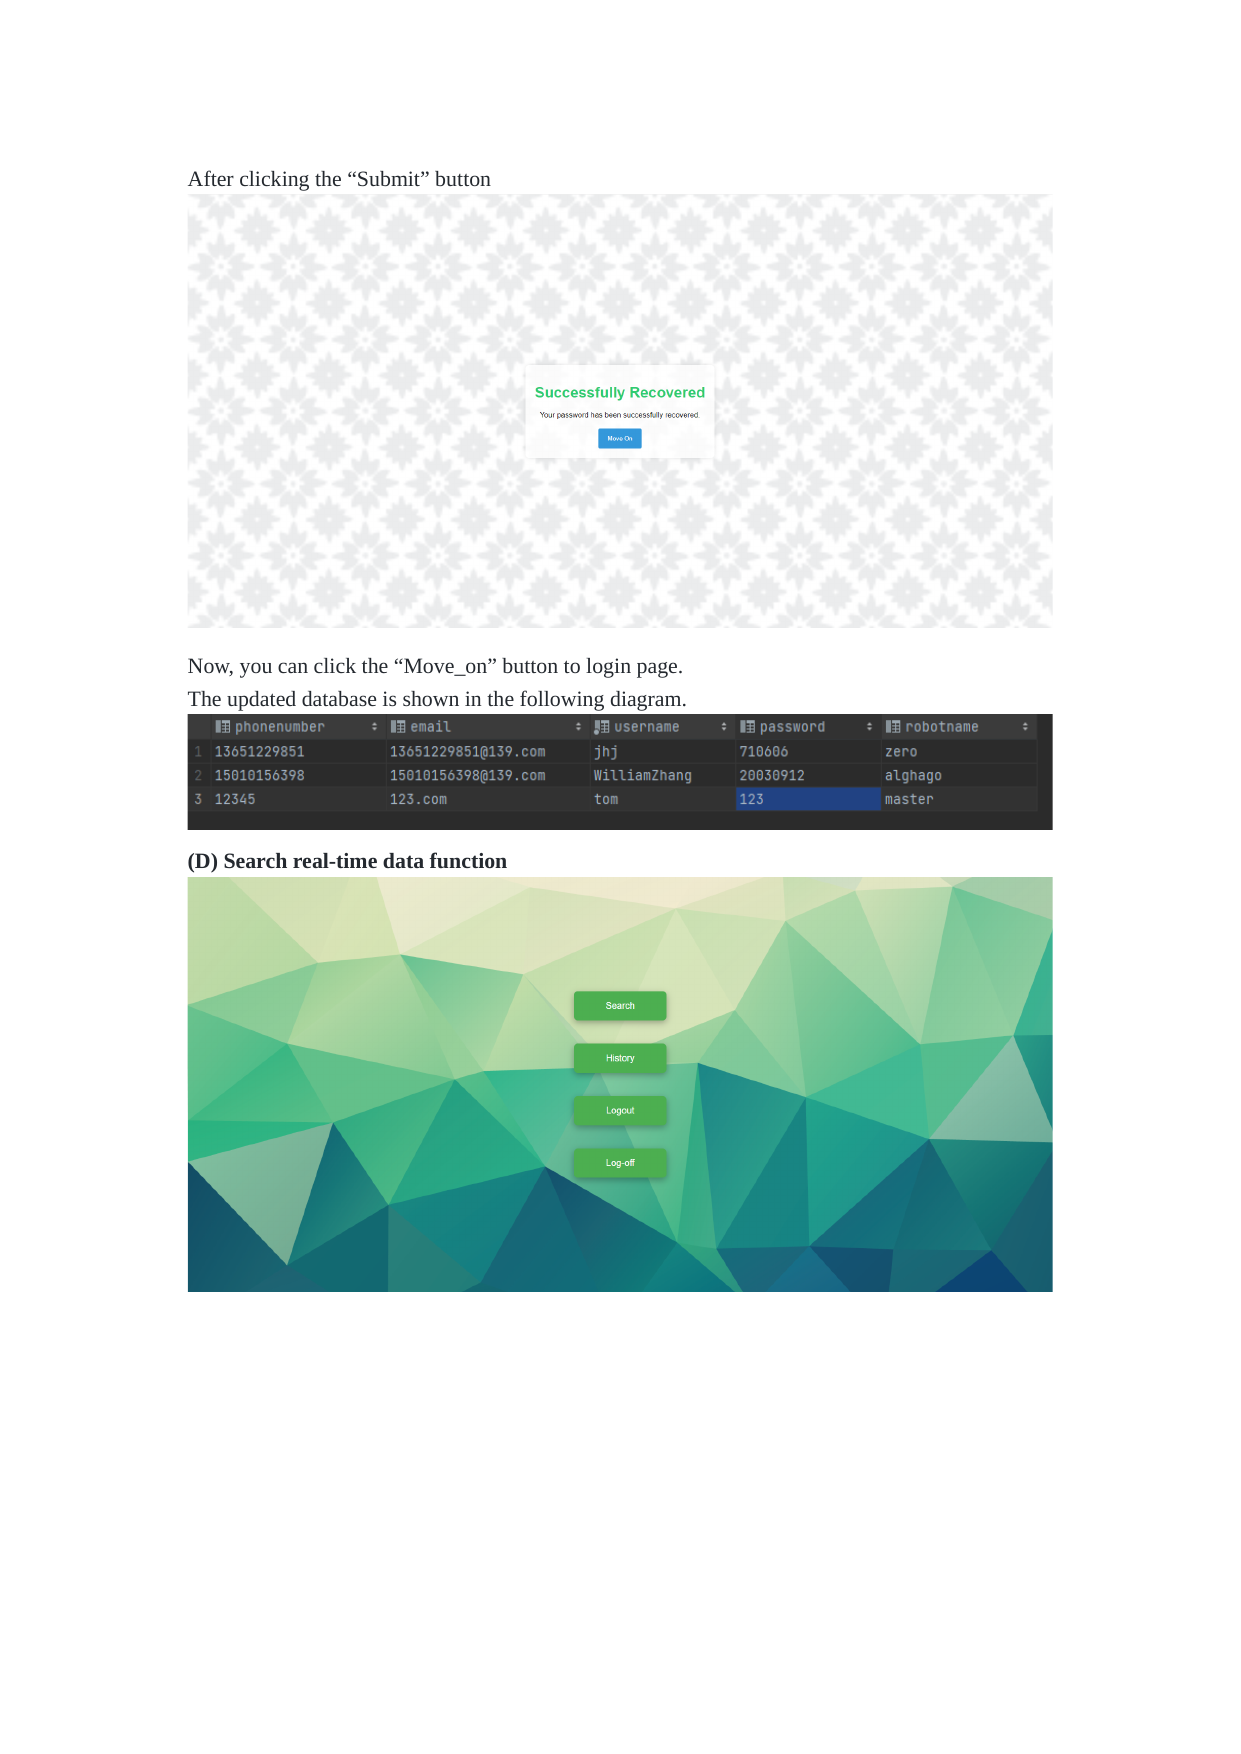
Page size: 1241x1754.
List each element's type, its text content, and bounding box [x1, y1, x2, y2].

text Now, you can click the “Move_on” button to login page. [187, 649, 1053, 682]
text (D) Search real-time data function [187, 844, 1053, 877]
picture [187, 194, 1053, 628]
text After clicking the “Submit” button [187, 162, 1053, 194]
picture [187, 877, 1053, 1292]
picture [187, 714, 1053, 830]
text The updated database is shown in the following diagram. [187, 682, 1053, 714]
